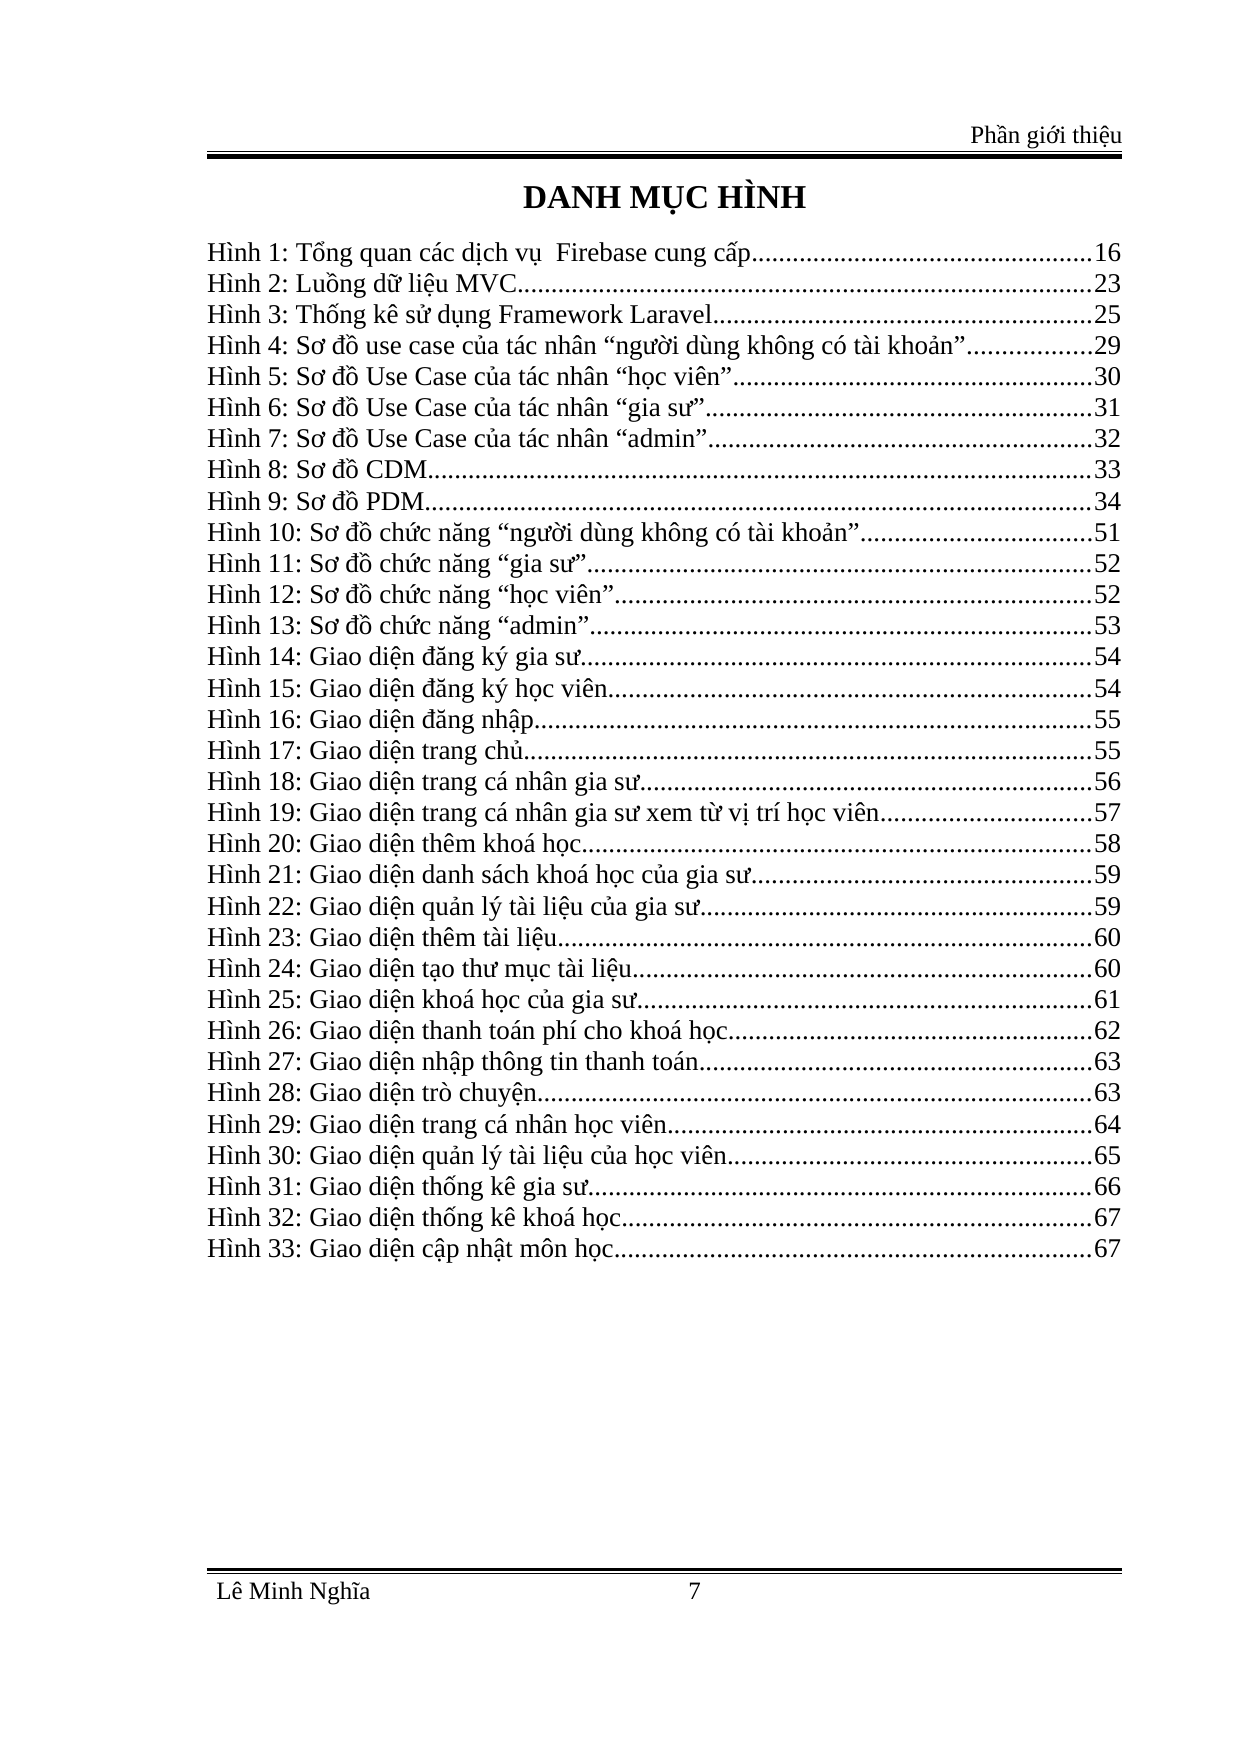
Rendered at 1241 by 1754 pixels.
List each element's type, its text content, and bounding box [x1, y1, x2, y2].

text Hình 8: Sơ đồ CDM 33 [207, 454, 1122, 485]
text Hình 1: Tổng quan các dịch vụ Firebase cung cấp 16 [207, 236, 1122, 267]
text Hình 23: Giao diện thêm tài liệu 60 [207, 921, 1122, 952]
text Hình 22: Giao diện quản lý tài liệu của gia sư 59 [207, 890, 1122, 921]
text Hình 13: Sơ đồ chức năng “admin” 53 [207, 609, 1122, 641]
text Hình 18: Giao diện trang cá nhân gia sư 56 [207, 765, 1122, 796]
text Hình 32: Giao diện thống kê khoá học 67 [207, 1201, 1122, 1232]
text Hình 2: Luồng dữ liệu MVC 23 [207, 267, 1122, 298]
text Hình 5: Sơ đồ Use Case của tác nhân “học viên” 30 [207, 360, 1122, 391]
text Hình 29: Giao diện trang cá nhân học viên 64 [207, 1108, 1122, 1139]
text Hình 21: Giao diện danh sách khoá học của gia sư 59 [207, 858, 1122, 890]
text Hình 15: Giao diện đăng ký học viên 54 [207, 672, 1122, 703]
text Hình 3: Thống kê sử dụng Framework Laravel 25 [207, 298, 1122, 329]
text Hình 28: Giao diện trò chuyện 63 [207, 1077, 1122, 1108]
text Hình 9: Sơ đồ PDM 34 [207, 485, 1122, 516]
text Hình 27: Giao diện nhập thông tin thanh toán 63 [207, 1045, 1122, 1077]
text Hình 24: Giao diện tạo thư mục tài liệu 60 [207, 952, 1122, 983]
text Hình 25: Giao diện khoá học của gia sư 61 [207, 983, 1122, 1014]
text Hình 19: Giao diện trang cá nhân gia sư xem từ vị trí học viên 57 [207, 796, 1122, 827]
text Hình 17: Giao diện trang chủ 55 [207, 734, 1122, 765]
text Hình 4: Sơ đồ use case của tác nhân “người dùng không có tài khoản” 29 [207, 329, 1122, 360]
text Hình 6: Sơ đồ Use Case của tác nhân “gia sư” 31 [207, 391, 1122, 422]
text Hình 31: Giao diện thống kê gia sư 66 [207, 1170, 1122, 1201]
text Hình 14: Giao diện đăng ký gia sư 54 [207, 641, 1122, 672]
text Hình 33: Giao diện cập nhật môn học 67 [207, 1232, 1122, 1263]
subtitle DANH MỤC HÌNH [207, 177, 1122, 216]
text Hình 12: Sơ đồ chức năng “học viên” 52 [207, 578, 1122, 609]
text Hình 10: Sơ đồ chức năng “người dùng không có tài khoản” 51 [207, 516, 1122, 547]
text Hình 30: Giao diện quản lý tài liệu của học viên 65 [207, 1139, 1122, 1170]
text Hình 7: Sơ đồ Use Case của tác nhân “admin” 32 [207, 422, 1122, 454]
text Hình 16: Giao diện đăng nhập 55 [207, 703, 1122, 734]
text Hình 11: Sơ đồ chức năng “gia sư” 52 [207, 547, 1122, 578]
text Hình 20: Giao diện thêm khoá học 58 [207, 827, 1122, 858]
text Hình 26: Giao diện thanh toán phí cho khoá học 62 [207, 1014, 1122, 1045]
